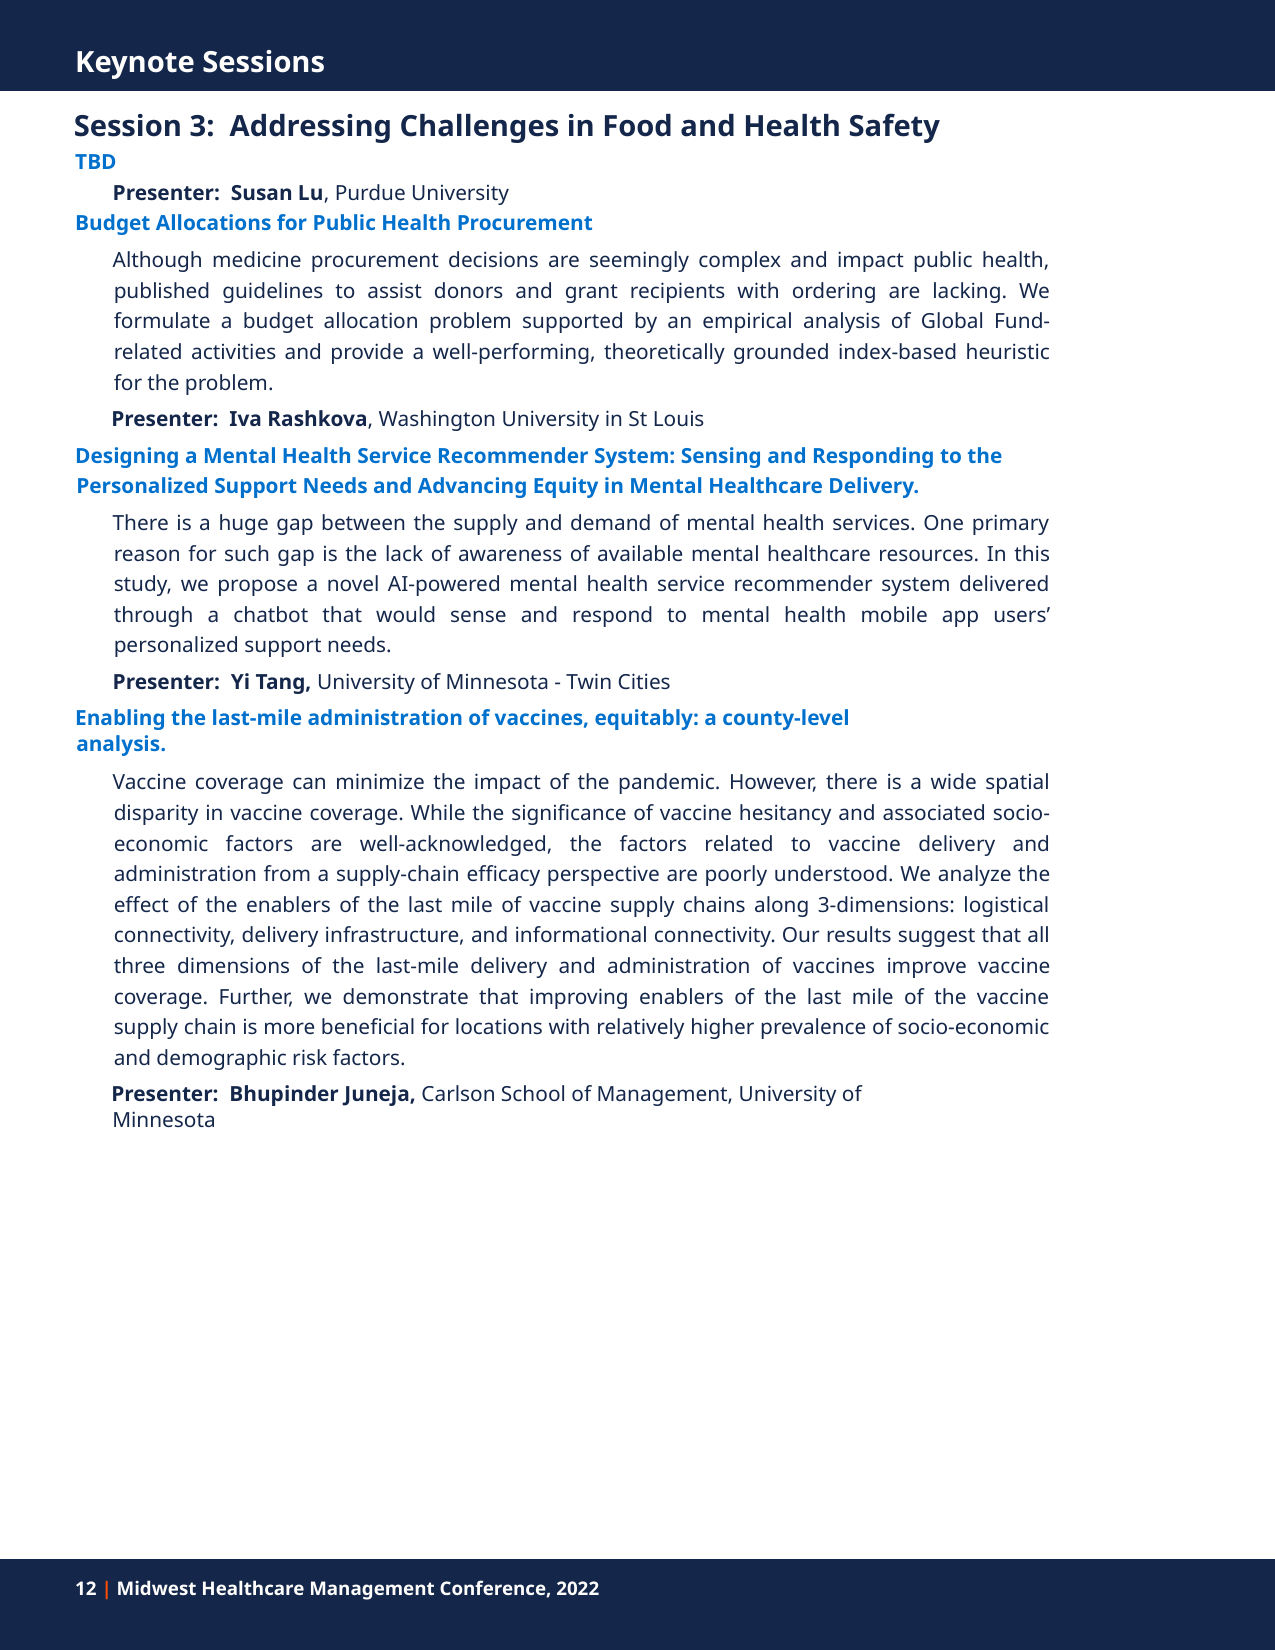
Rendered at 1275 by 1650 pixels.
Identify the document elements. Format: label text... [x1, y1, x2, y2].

text Although medicine procurement decisions are seemingly complex and impact public health, published guidelines to assist donors and grant recipients with ordering are lacking. We formulate a budget allocation problem supported by an empirical analysis of Global Fund-related activities and provide a well-performing, theoretically grounded index-based heuristic for the problem. [112, 245, 1051, 396]
text There is a huge gap between the supply and demand of mental health services. One primary reason for such gap is the lack of awareness of available mental healthcare resources. In this study, we propose a novel AI-powered mental health service recommender system delivered through a chatbot that would sense and respond to mental health mobile app users’ personalized support needs. [112, 508, 1051, 659]
text Presenter: Bhupinder Juneja, Carlson School of Management, University of Minnesota [111, 1080, 910, 1134]
text Budget Allocations for Public Health Procurement [75, 209, 778, 236]
text Vaccine coverage can minimize the impact of the pandemic. However, there is a wide spatial disparity in vaccine coverage. While the significance of vaccine hesitancy and associated socio-economic factors are well-acknowledged, the factors related to vaccine delivery and administration from a supply-chain efficacy perspective are poorly understood. We analyze the effect of the enablers of the last mile of vaccine supply chains along 3-dimensions: logistical connectivity, delivery infrastructure, and informational connectivity. Our results suggest that all three dimensions of the last-mile delivery and administration of vaccines improve vaccine coverage. Further, we demonstrate that improving enablers of the last mile of the vaccine supply chain is more beneficial for locations with relatively higher prevalence of socio-economic and demographic risk factors. [112, 767, 1051, 1071]
text TBD [75, 148, 1051, 175]
subtitle Session 3: Addressing Challenges in Food and Health Safety [73, 105, 1051, 145]
text Designing a Mental Health Service Recommender System: Sensing and Responding to the Personalized Support Needs and Advancing Equity in Mental Healthcare Delivery. [75, 441, 1051, 500]
text Enabling the last-mile administration of vaccines, equitably: a county-level analysis. [75, 704, 910, 758]
text Presenter: Susan Lu, Purdue University [112, 178, 1051, 206]
text Presenter: Yi Tang, University of Minnesota - Twin Cities [112, 667, 1051, 696]
text Presenter: Iva Rashkova, Washington University in St Louis [111, 404, 778, 431]
